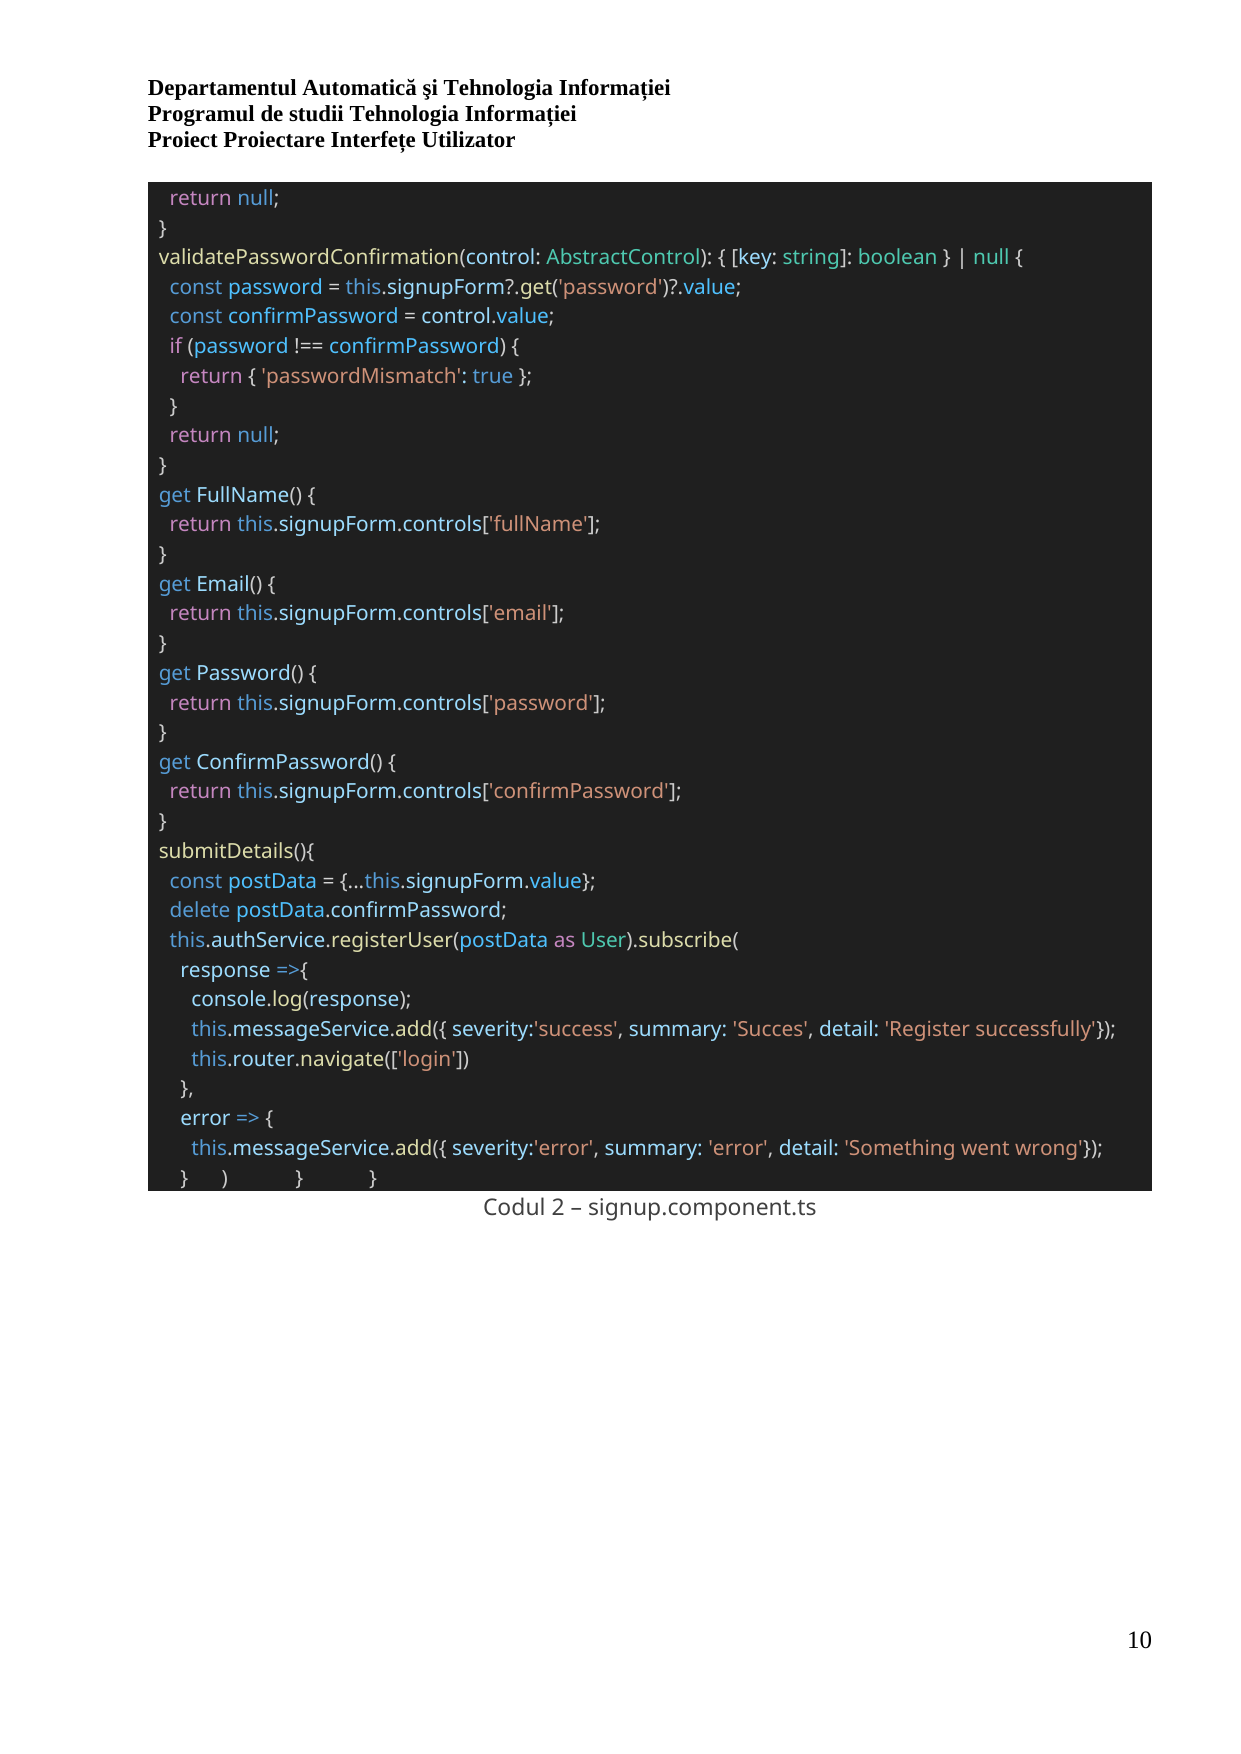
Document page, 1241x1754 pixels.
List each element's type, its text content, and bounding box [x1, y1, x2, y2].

text delete postData.confirmPassword; [148, 894, 1152, 924]
text } [148, 538, 1152, 568]
text if (password !== confirmPassword) { [148, 330, 1152, 360]
text return this.signupForm.controls['email']; [148, 597, 1152, 627]
text get Password() { [148, 657, 1152, 686]
text error => { [148, 1102, 1152, 1132]
text Codul 2 – signup.component.ts [148, 1191, 1152, 1222]
text } [148, 716, 1152, 746]
text return this.signupForm.controls['confirmPassword']; [148, 775, 1152, 805]
text get FullName() { [148, 478, 1152, 508]
text return null; [148, 419, 1152, 449]
text get ConfirmPassword() { [148, 746, 1152, 775]
text const confirmPassword = control.value; [148, 300, 1152, 330]
text validatePasswordConfirmation(control: AbstractControl): { [key: string]: boolean } | null { [148, 241, 1152, 271]
text } [148, 805, 1152, 835]
text this.router.navigate(['login']) [148, 1043, 1152, 1072]
text } [148, 449, 1152, 478]
text }, [148, 1072, 1152, 1102]
text return this.signupForm.controls['fullName']; [148, 508, 1152, 538]
text const password = this.signupForm?.get('password')?.value; [148, 271, 1152, 300]
text return this.signupForm.controls['password']; [148, 686, 1152, 716]
text console.log(response); [148, 983, 1152, 1013]
text response =>{ [148, 953, 1152, 983]
text } [148, 389, 1152, 419]
text const postData = {...this.signupForm.value}; [148, 864, 1152, 894]
text this.messageService.add({ severity:'success', summary: 'Succes', detail: 'Register successfully'}); [148, 1013, 1152, 1043]
text this.messageService.add({ severity:'error', summary: 'error', detail: 'Something went wrong'}); [148, 1132, 1152, 1161]
text } ) } } [148, 1161, 1152, 1191]
text this.authService.registerUser(postData as User).subscribe( [148, 924, 1152, 953]
text return null; [148, 182, 1152, 211]
text submitDetails(){ [148, 835, 1152, 864]
text } [148, 627, 1152, 657]
text return { 'passwordMismatch': true }; [148, 360, 1152, 389]
text } [148, 211, 1152, 241]
text get Email() { [148, 568, 1152, 597]
